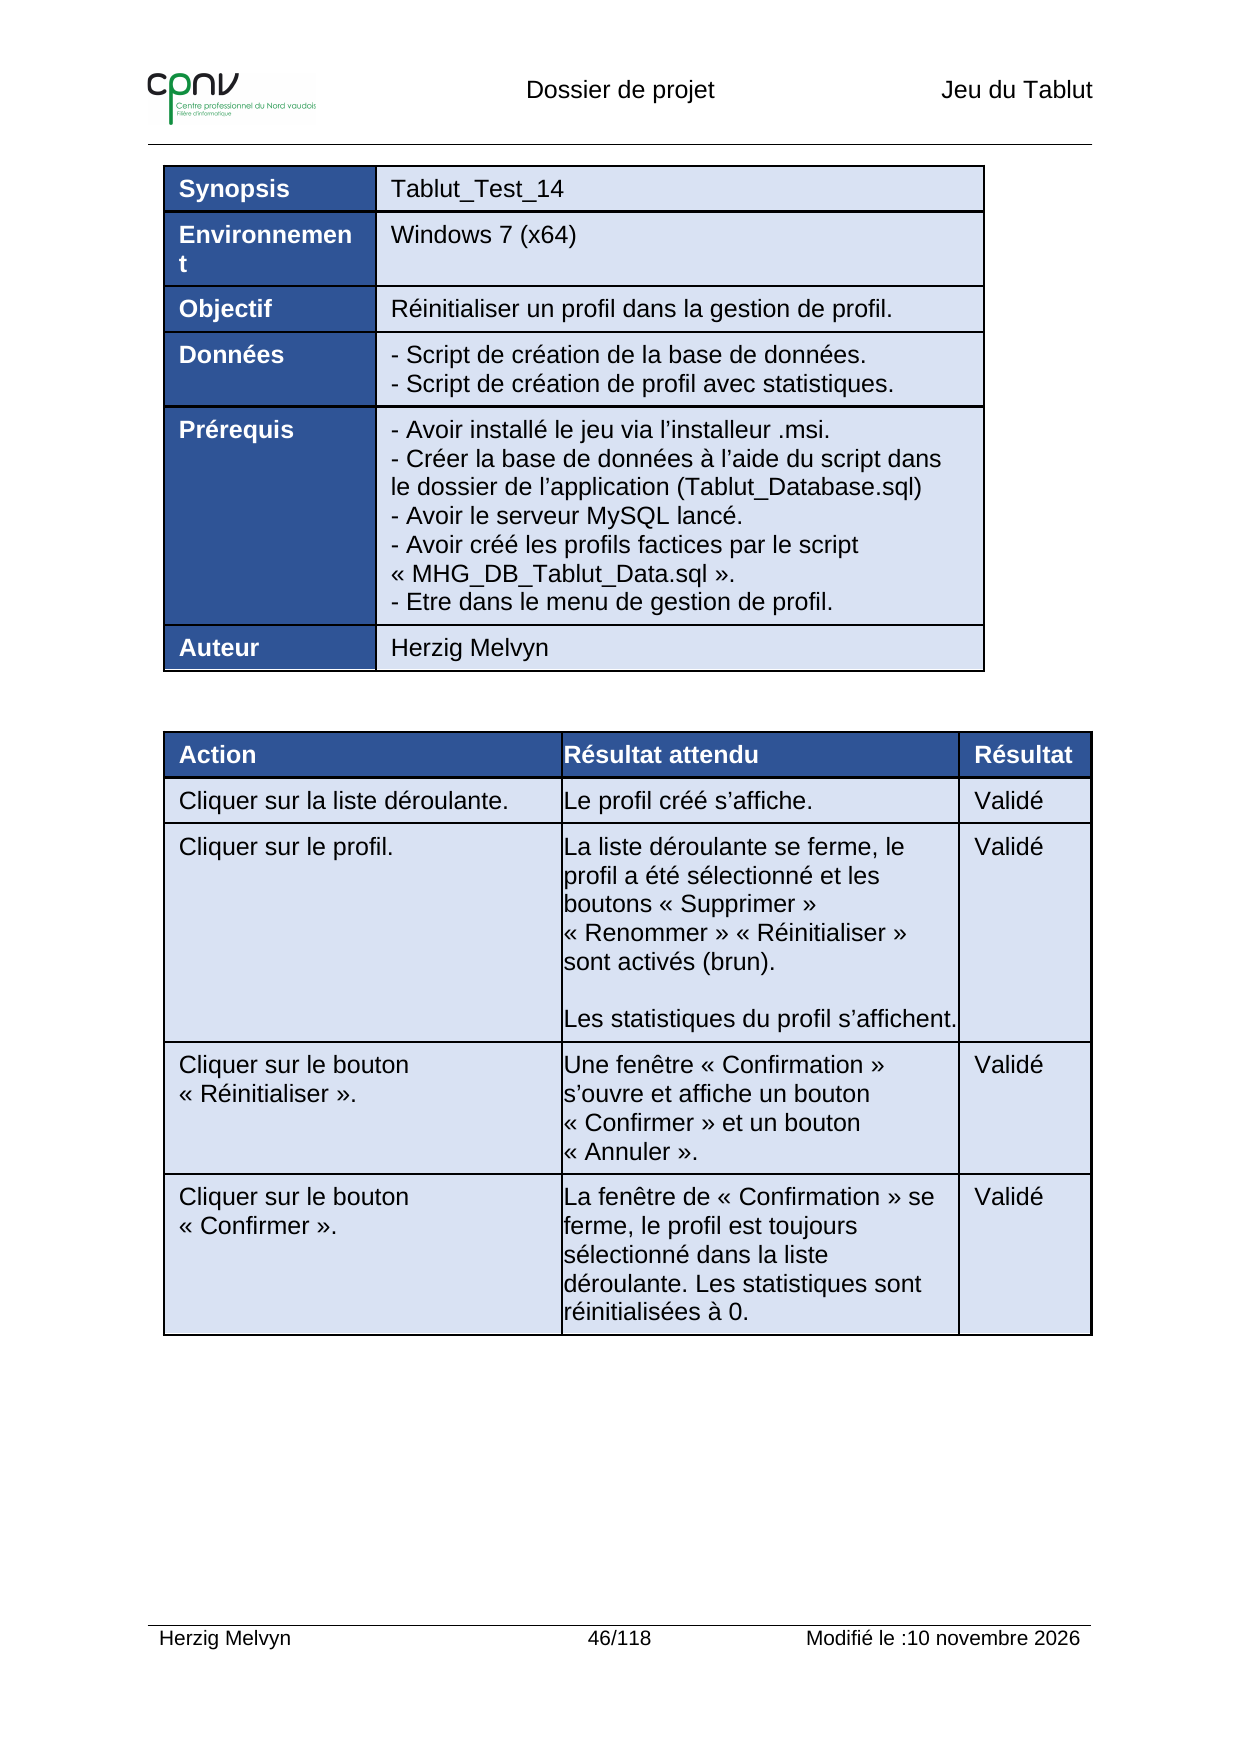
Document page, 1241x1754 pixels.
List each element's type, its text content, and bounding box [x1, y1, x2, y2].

table_cell La fenêtre de « Confirmation » se ferme, le profil est toujours sélectionné dans la liste déroulante. Les statistiques sont réinitialisées à 0. [563, 1175, 958, 1333]
table_cell - Avoir installé le jeu via l’installeur .msi. - Créer la base de données à l’aide du script dans le dossier de l’application (Tablut_Database.sql) - Avoir le serveur MySQL lancé. - Avoir créé les profils factices par le script « MHG_DB_Tablut_Data.sql ». - Etre dans le menu de gestion de profil. [377, 408, 983, 624]
table_cell Cliquer sur le bouton « Confirmer ». [165, 1175, 561, 1333]
table_cell Validé [960, 1175, 1090, 1333]
table_cell Environnement [165, 213, 375, 285]
table_cell Le profil créé s’affiche. [563, 779, 958, 822]
table_cell Windows 7 (x64) [377, 213, 983, 285]
table_cell Validé [960, 824, 1090, 1041]
table_header Résultat attendu [563, 733, 958, 776]
table_cell Une fenêtre « Confirmation » s’ouvre et affiche un bouton « Confirmer » et un bouton « Annuler ». [563, 1043, 958, 1173]
table_header Action [165, 733, 561, 776]
table_cell Cliquer sur la liste déroulante. [165, 779, 561, 822]
table_cell Cliquer sur le bouton « Réinitialiser ». [165, 1043, 561, 1173]
table_cell Validé [960, 1043, 1090, 1173]
table_cell La liste déroulante se ferme, le profil a été sélectionné et les boutons « Supprimer » « Renommer » « Réinitialiser » sont activés (brun). Les statistiques du profil s’affichent. [563, 824, 958, 1041]
table_cell Auteur [165, 626, 375, 669]
table_header Tablut_Test_14 [377, 167, 983, 210]
table_cell Réinitialiser un profil dans la gestion de profil. [377, 287, 983, 331]
table_cell Cliquer sur le profil. [165, 824, 561, 1041]
table_header Résultat [960, 733, 1090, 776]
table_cell Herzig Melvyn [377, 626, 983, 669]
table_cell Validé [960, 779, 1090, 822]
table_header Synopsis [165, 167, 375, 210]
table_cell Prérequis [165, 408, 375, 624]
table_cell Objectif [165, 287, 375, 331]
table_cell - Script de création de la base de données. - Script de création de profil avec statistiques. [377, 333, 983, 405]
picture [147, 73, 316, 125]
table_cell Données [165, 333, 375, 405]
